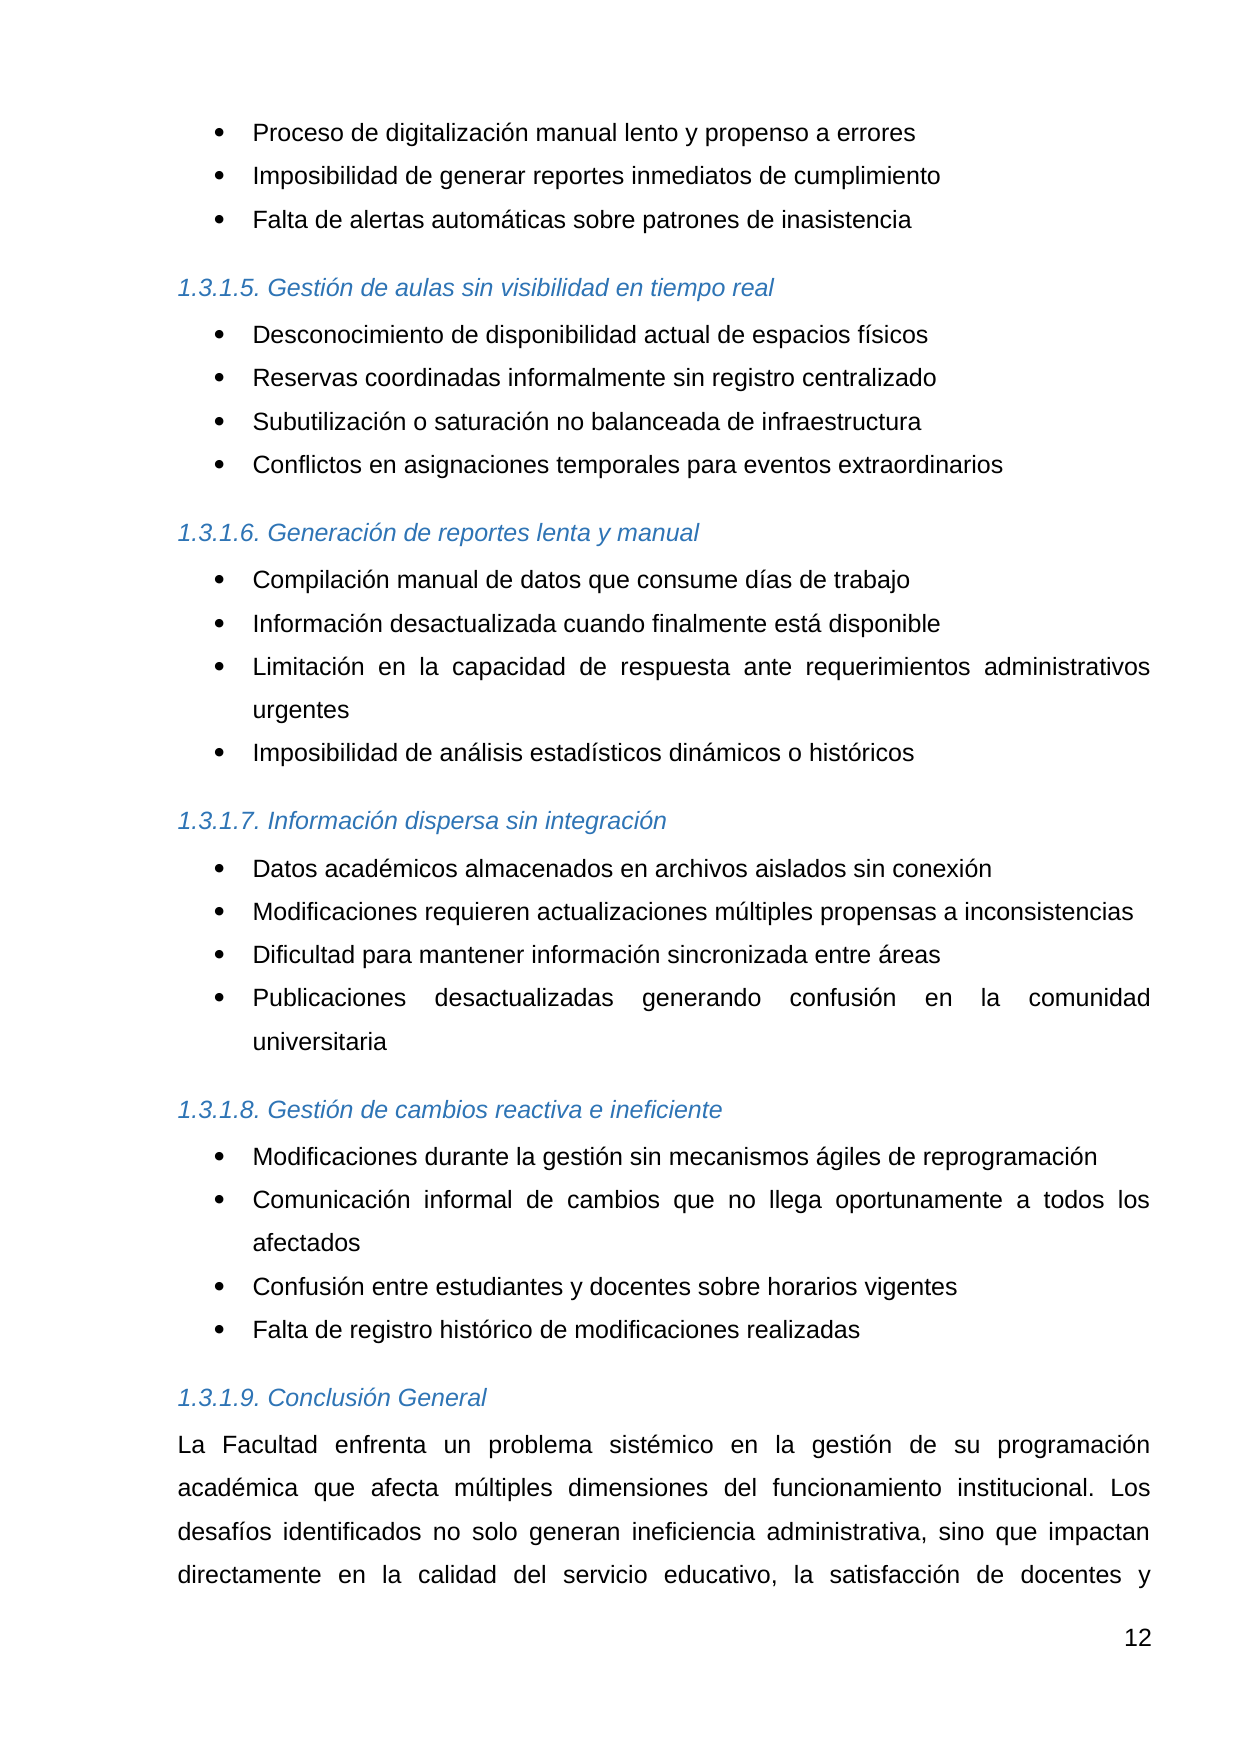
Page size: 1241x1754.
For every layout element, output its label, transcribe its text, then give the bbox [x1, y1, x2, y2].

subtitle Generación de reportes lenta y manual [177, 518, 1152, 547]
list Comunicación informal de cambios que no llega oportunamente a todos los afectados [215, 1185, 1152, 1257]
list Proceso de digitalización manual lento y propenso a errores [215, 118, 1152, 147]
list Datos académicos almacenados en archivos aislados sin conexión [215, 854, 1152, 882]
list Publicaciones desactualizadas generando confusión en la comunidad universitaria [215, 983, 1152, 1055]
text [177, 1430, 1152, 1588]
subtitle Gestión de cambios reactiva e ineficiente [177, 1095, 1152, 1123]
list Modificaciones requieren actualizaciones múltiples propensas a inconsistencias [215, 897, 1152, 926]
list Información desactualizada cuando finalmente está disponible [215, 608, 1152, 637]
list Confusión entre estudiantes y docentes sobre horarios vigentes [215, 1272, 1152, 1300]
subtitle Gestión de aulas sin visibilidad en tiempo real [177, 273, 1152, 302]
list Falta de alertas automáticas sobre patrones de inasistencia [215, 204, 1152, 233]
list Subutilización o saturación no balanceada de infraestructura [215, 407, 1152, 435]
list Compilación manual de datos que consume días de trabajo [215, 565, 1152, 594]
list Dificultad para mantener información sincronizada entre áreas [215, 940, 1152, 969]
list Imposibilidad de análisis estadísticos dinámicos o históricos [215, 738, 1152, 767]
list Imposibilidad de generar reportes inmediatos de cumplimiento [215, 161, 1152, 190]
list Falta de registro histórico de modificaciones realizadas [215, 1315, 1152, 1344]
list Conflictos en asignaciones temporales para eventos extraordinarios [215, 450, 1152, 479]
subtitle Conclusión General [177, 1383, 1152, 1412]
list Modificaciones durante la gestión sin mecanismos ágiles de reprogramación [215, 1142, 1152, 1171]
subtitle Información dispersa sin integración [177, 806, 1152, 835]
list Desconocimiento de disponibilidad actual de espacios físicos [215, 320, 1152, 349]
list Reservas coordinadas informalmente sin registro centralizado [215, 363, 1152, 392]
list Limitación en la capacidad de respuesta ante requerimientos administrativos urgentes [215, 652, 1152, 724]
